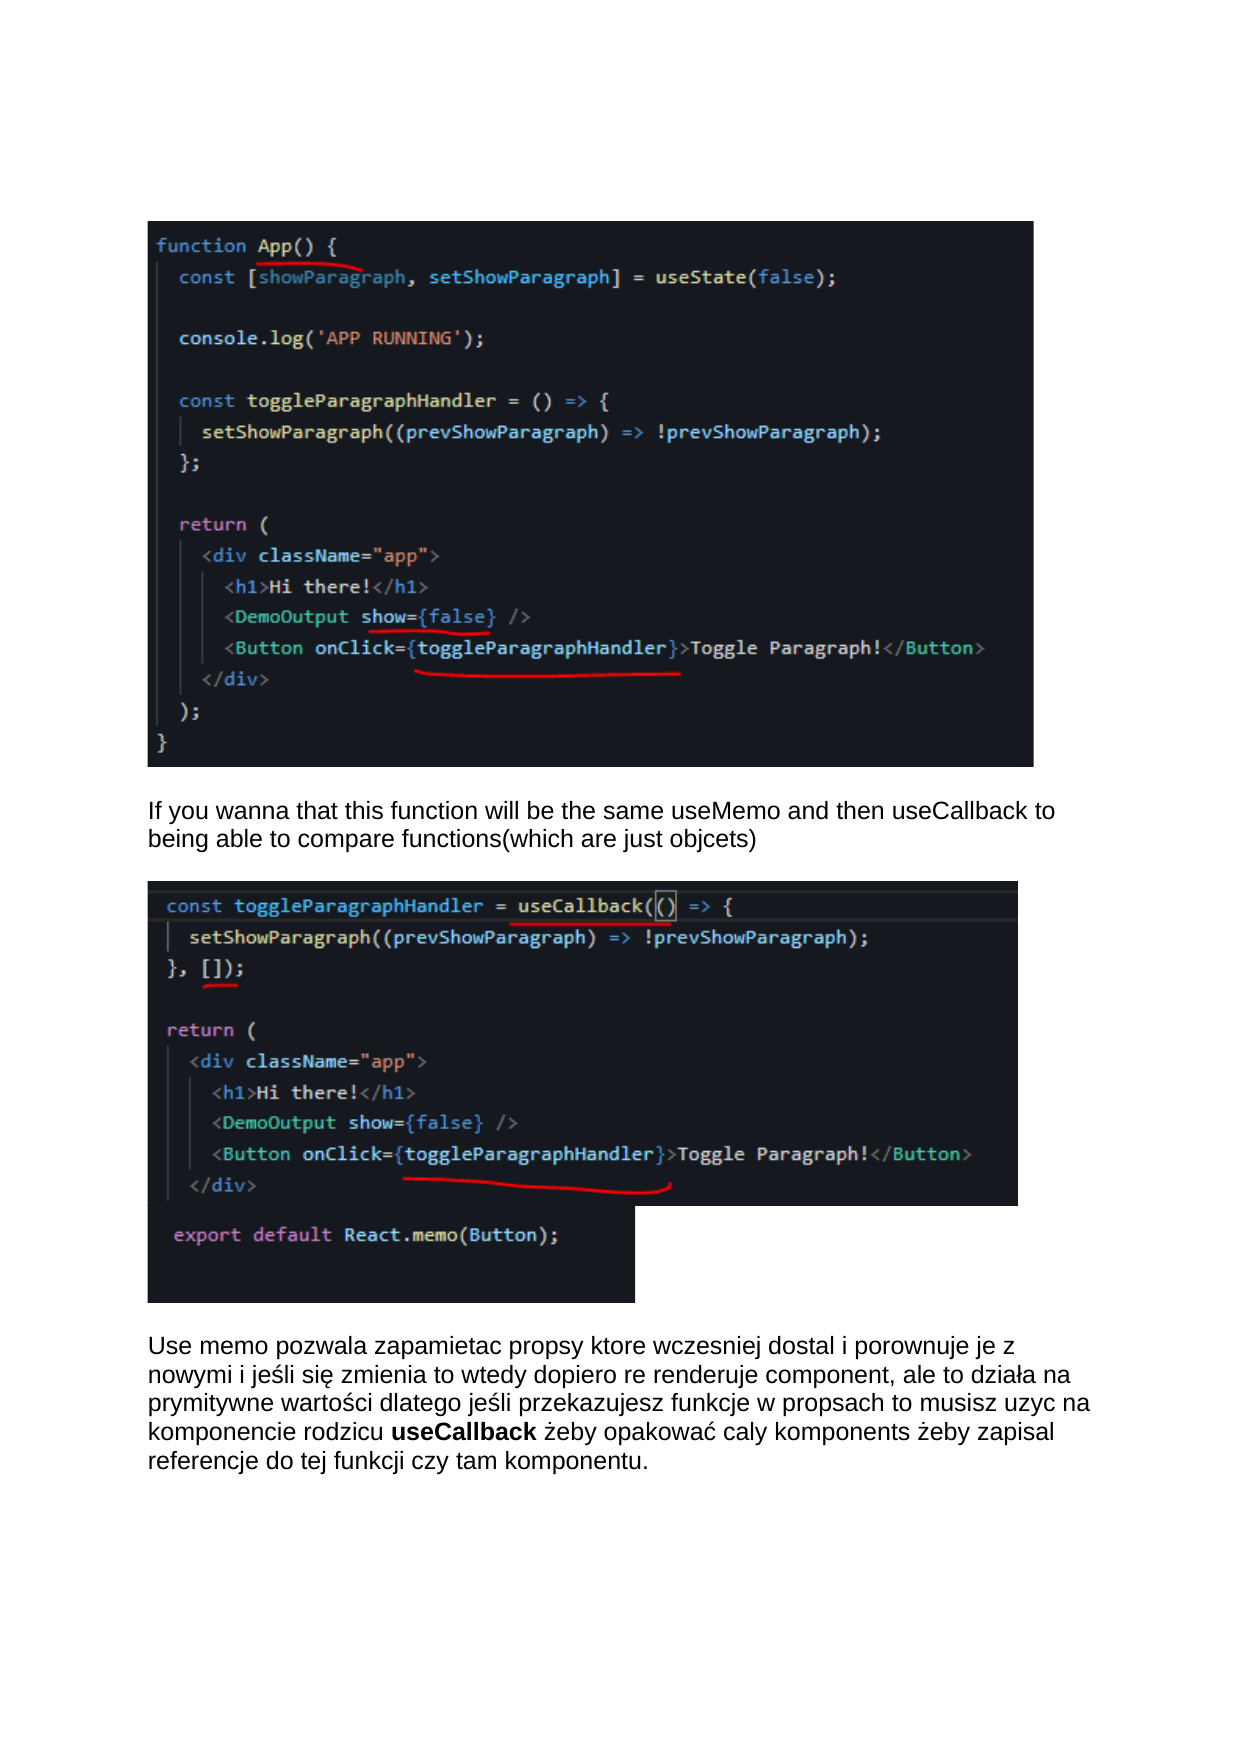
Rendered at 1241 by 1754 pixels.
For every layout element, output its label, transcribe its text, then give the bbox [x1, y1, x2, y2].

text If you wanna that this function will be the same useMemo and then useCallback to being able to compare functions(which are just objcets) [148, 796, 1093, 853]
picture [147, 221, 1034, 767]
picture [147, 881, 1018, 1303]
text Use memo pozwala zapamietac propsy ktore wczesniej dostal i porownuje je z nowymi i jeśli się zmienia to wtedy dopiero re renderuje component, ale to działa na prymitywne wartości dlatego jeśli przekazujesz funkcje w propsach to musisz uzyc na komponencie rodzicu useCallback żeby opakować caly komponents żeby zapisal referencje do tej funkcji czy tam komponentu. [148, 1331, 1093, 1475]
